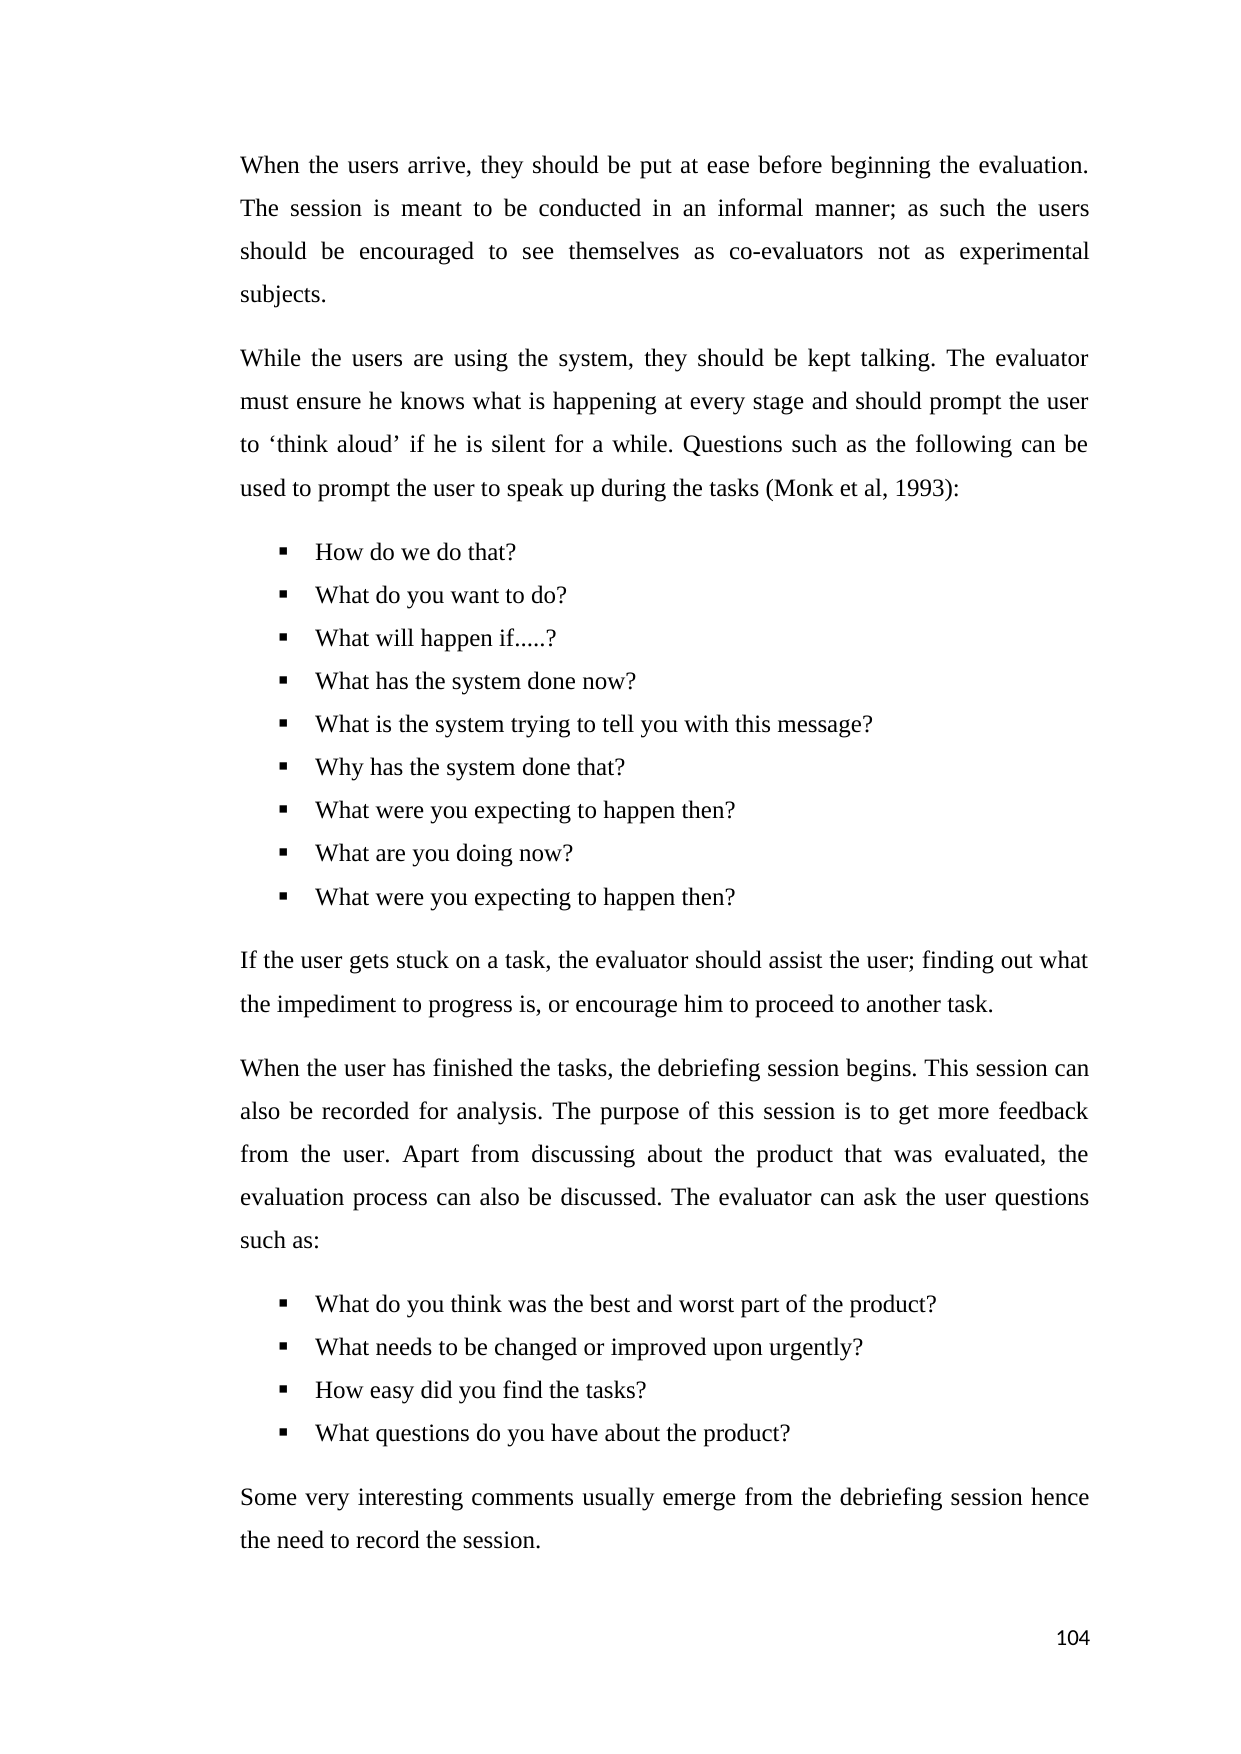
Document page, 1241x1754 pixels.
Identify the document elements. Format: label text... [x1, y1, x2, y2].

text If the user gets stuck on a task, the evaluator should assist the user; finding out what the impediment to progress is, or encourage him to proceed to another task. [240, 946, 1090, 1017]
list What is the system trying to tell you with this message? [277, 709, 1090, 738]
list How do we do that? [277, 537, 1090, 565]
text While the users are using the system, they should be kept talking. The evaluator must ensure he knows what is happening at every stage and should prompt the user to ‘think aloud’ if he is silent for a while. Questions such as the following can be used to prompt the user to speak up during the tasks (Monk et al, 1993): [240, 343, 1090, 501]
text When the users arrive, they should be put at ease before beginning the evaluation. The session is meant to be conducted in an informal manner; as such the users should be encouraged to see themselves as co-evaluators not as experimental subjects. [240, 150, 1090, 308]
list What will happen if.....? [277, 623, 1090, 652]
list Why has the system done that? [277, 752, 1090, 781]
list What do you think was the best and worst part of the product? [277, 1289, 1090, 1318]
text Some very interesting comments usually emerge from the debriefing session hence the need to record the session. [240, 1482, 1090, 1554]
list What needs to be changed or improved upon urgently? [277, 1332, 1090, 1361]
list How easy did you find the tasks? [277, 1375, 1090, 1404]
text When the user has finished the tasks, the debriefing session begins. This session can also be recorded for analysis. The purpose of this session is to get more feedback from the user. Apart from discussing about the product that was evaluated, the evaluation process can also be discussed. The evaluator can ask the user questions such as: [240, 1053, 1090, 1254]
list What questions do you have about the product? [277, 1418, 1090, 1447]
list What were you expecting to happen then? [277, 882, 1090, 910]
list What are you doing now? [277, 838, 1090, 867]
list What has the system done now? [277, 666, 1090, 695]
list What do you want to do? [277, 580, 1090, 608]
list What were you expecting to happen then? [277, 795, 1090, 824]
